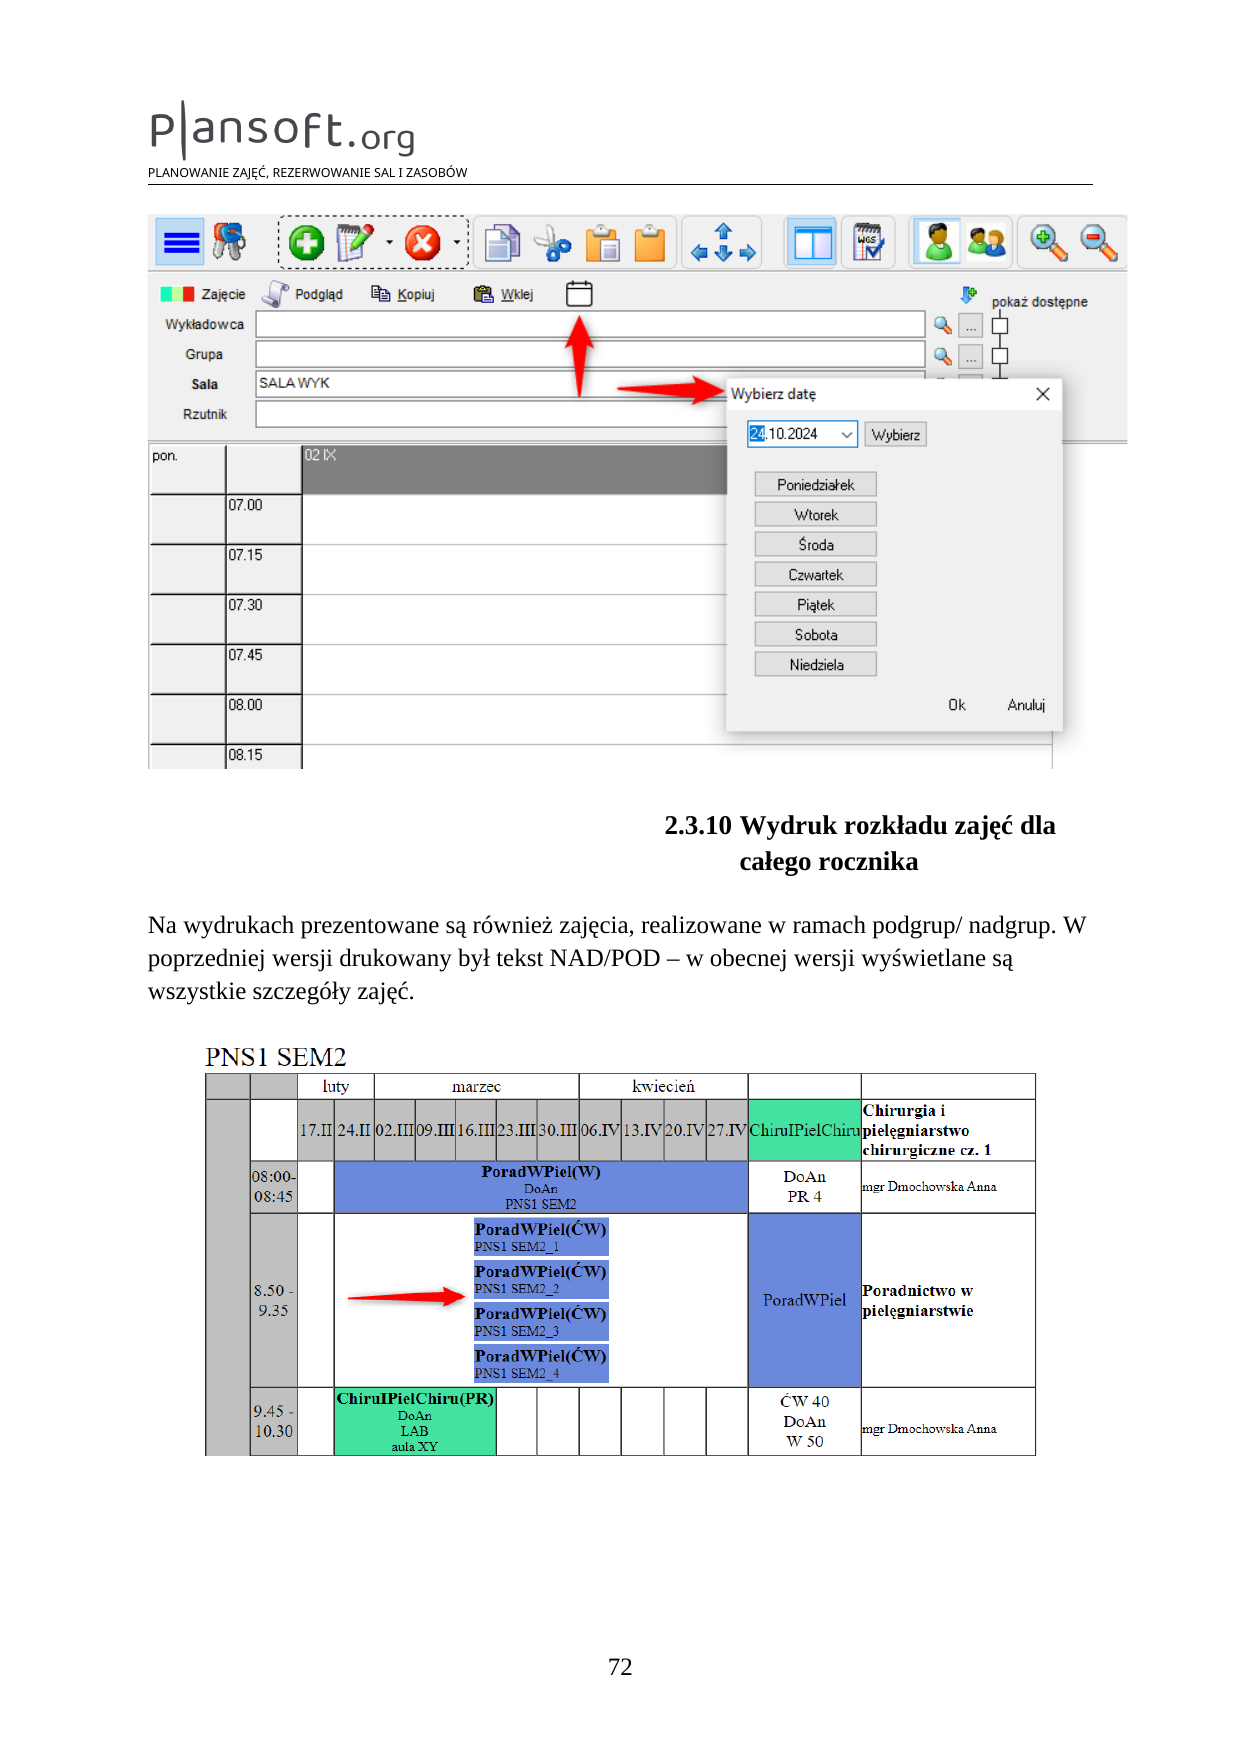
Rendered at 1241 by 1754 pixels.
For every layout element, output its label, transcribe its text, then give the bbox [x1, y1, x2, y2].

text Na wydrukach prezentowane są również zajęcia, realizowane w ramach podgrup/ nadgrup. W poprzedniej wersji drukowany był tekst NAD/POD – w obecnej wersji wyświetlane są wszystkie szczegóły zajęć. [148, 910, 1093, 1005]
picture [147, 73, 418, 165]
picture [203, 1042, 1037, 1456]
subtitle Wydruk rozkładu zajęć dla całego rocznika [664, 809, 1093, 876]
picture [147, 213, 1128, 769]
